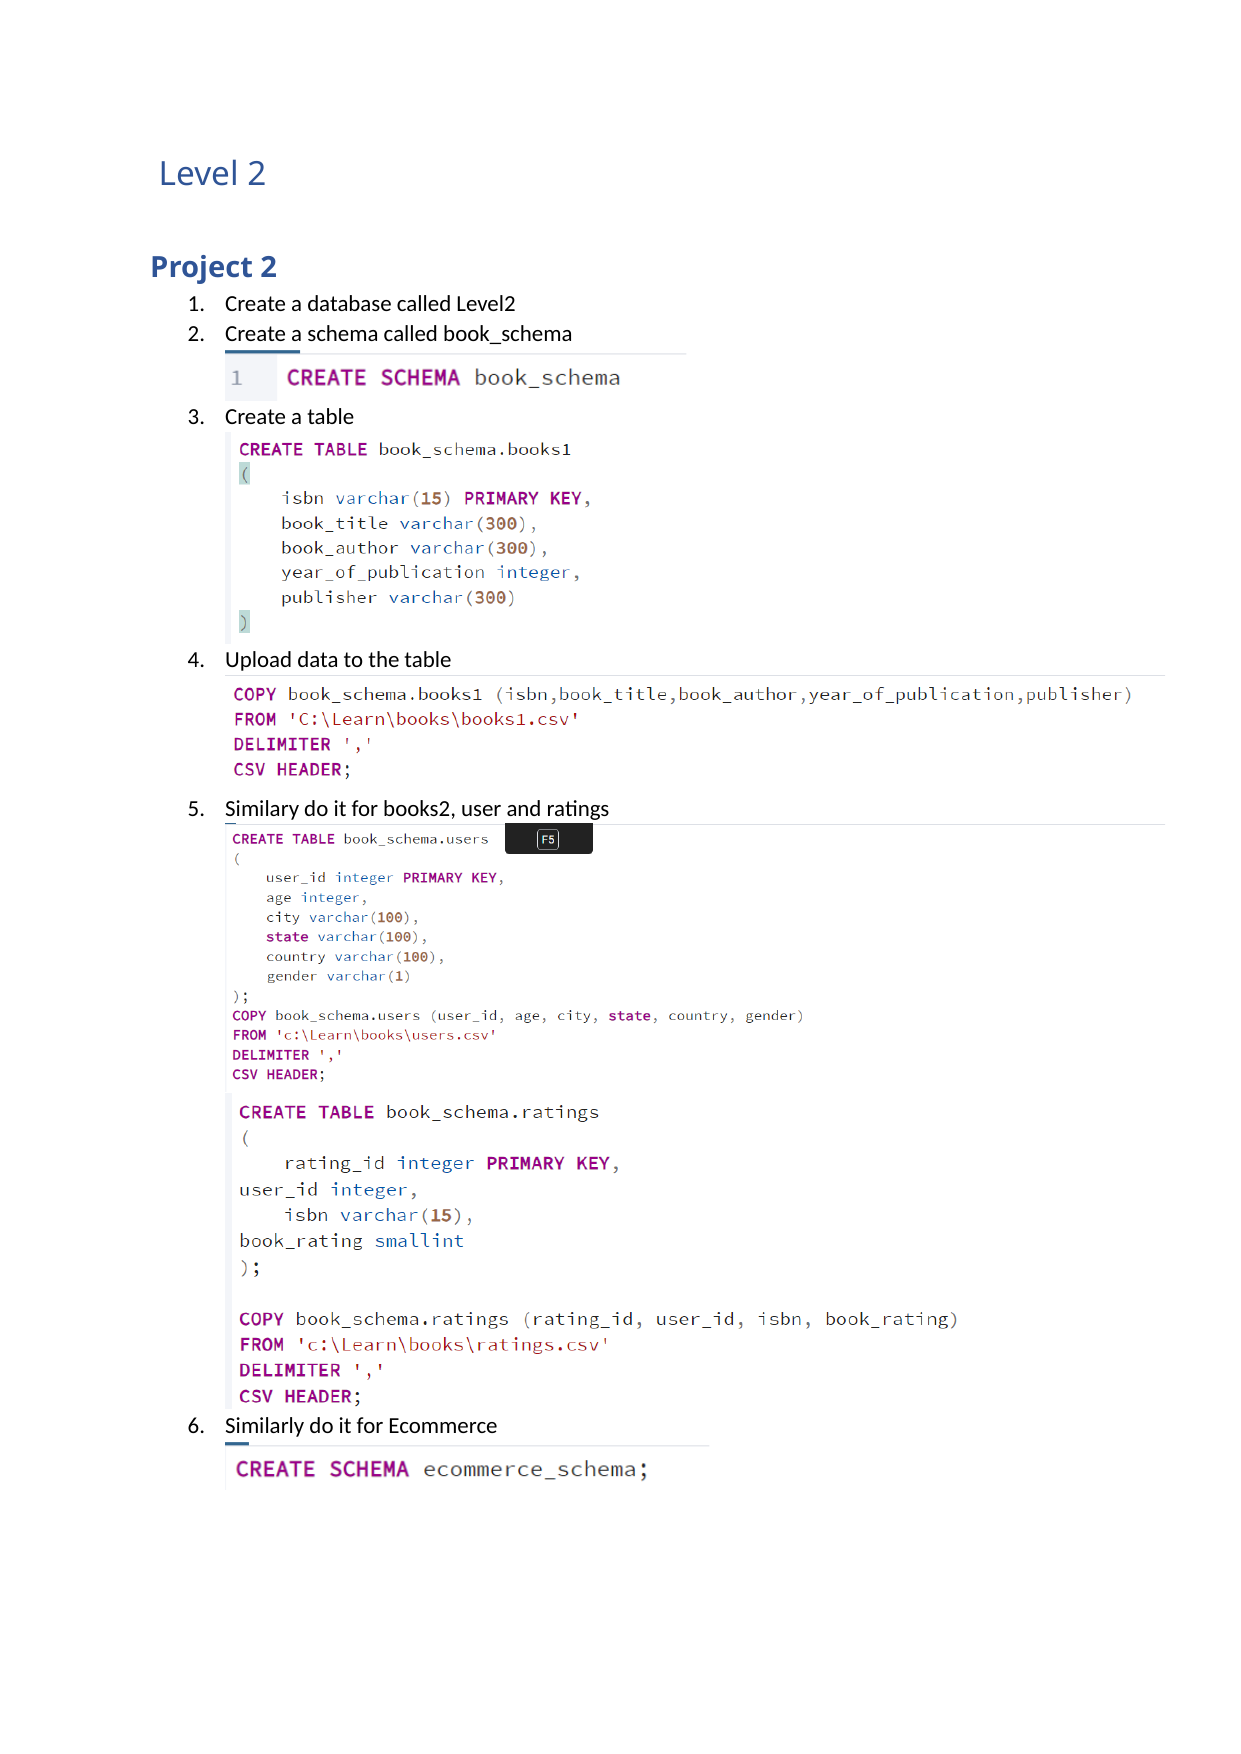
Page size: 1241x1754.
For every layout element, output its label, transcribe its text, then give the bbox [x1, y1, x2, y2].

list Similarly do it for Ecommerce [187, 1411, 1090, 1439]
picture [225, 675, 1166, 792]
list Create a database called Level2 [187, 289, 1090, 317]
picture [225, 1441, 710, 1490]
picture [225, 349, 687, 401]
picture [225, 432, 1166, 644]
picture [225, 1093, 1166, 1409]
subtitle Level 2 [150, 150, 1090, 195]
subtitle Project 2 [150, 246, 1090, 286]
picture [225, 823, 1166, 1092]
